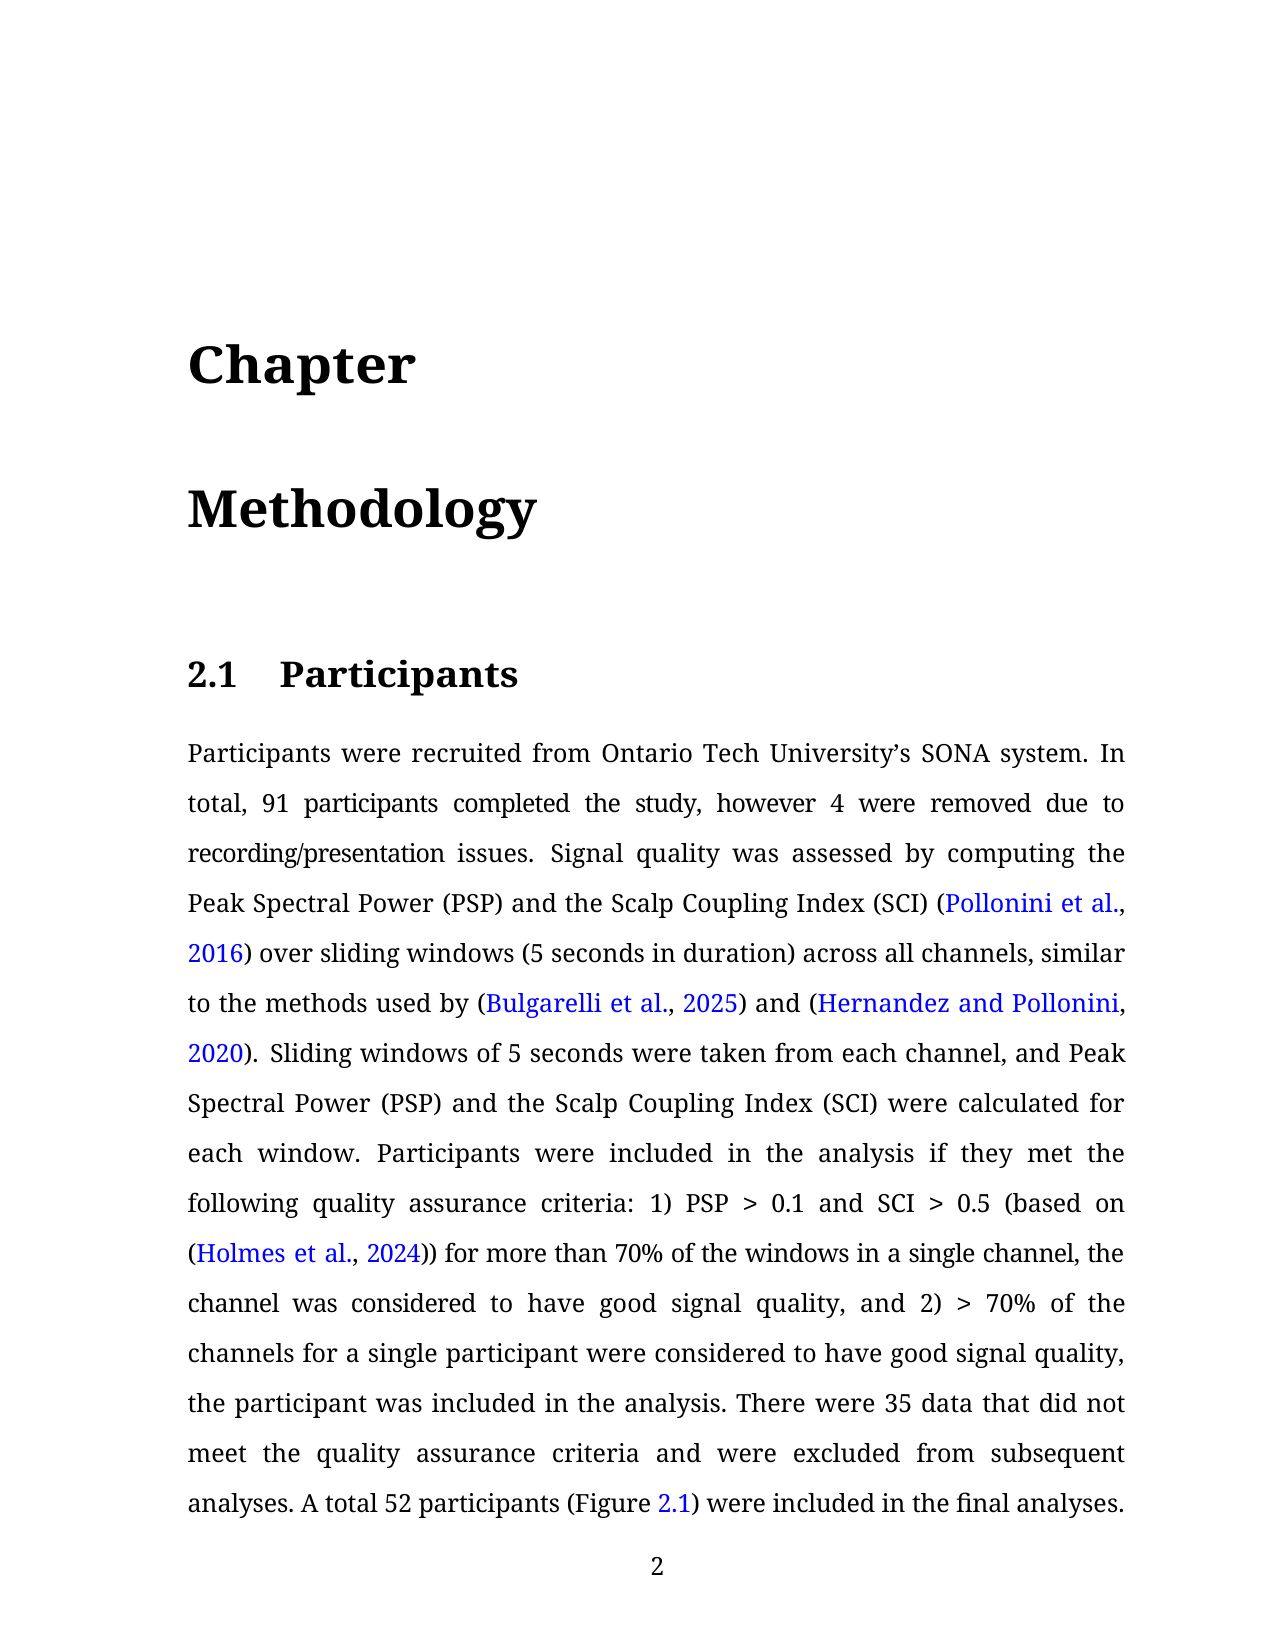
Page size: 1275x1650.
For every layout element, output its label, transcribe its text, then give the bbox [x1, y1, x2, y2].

text Methodology [187, 473, 1156, 542]
subtitle Participants [187, 649, 1156, 697]
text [187, 735, 1125, 1519]
